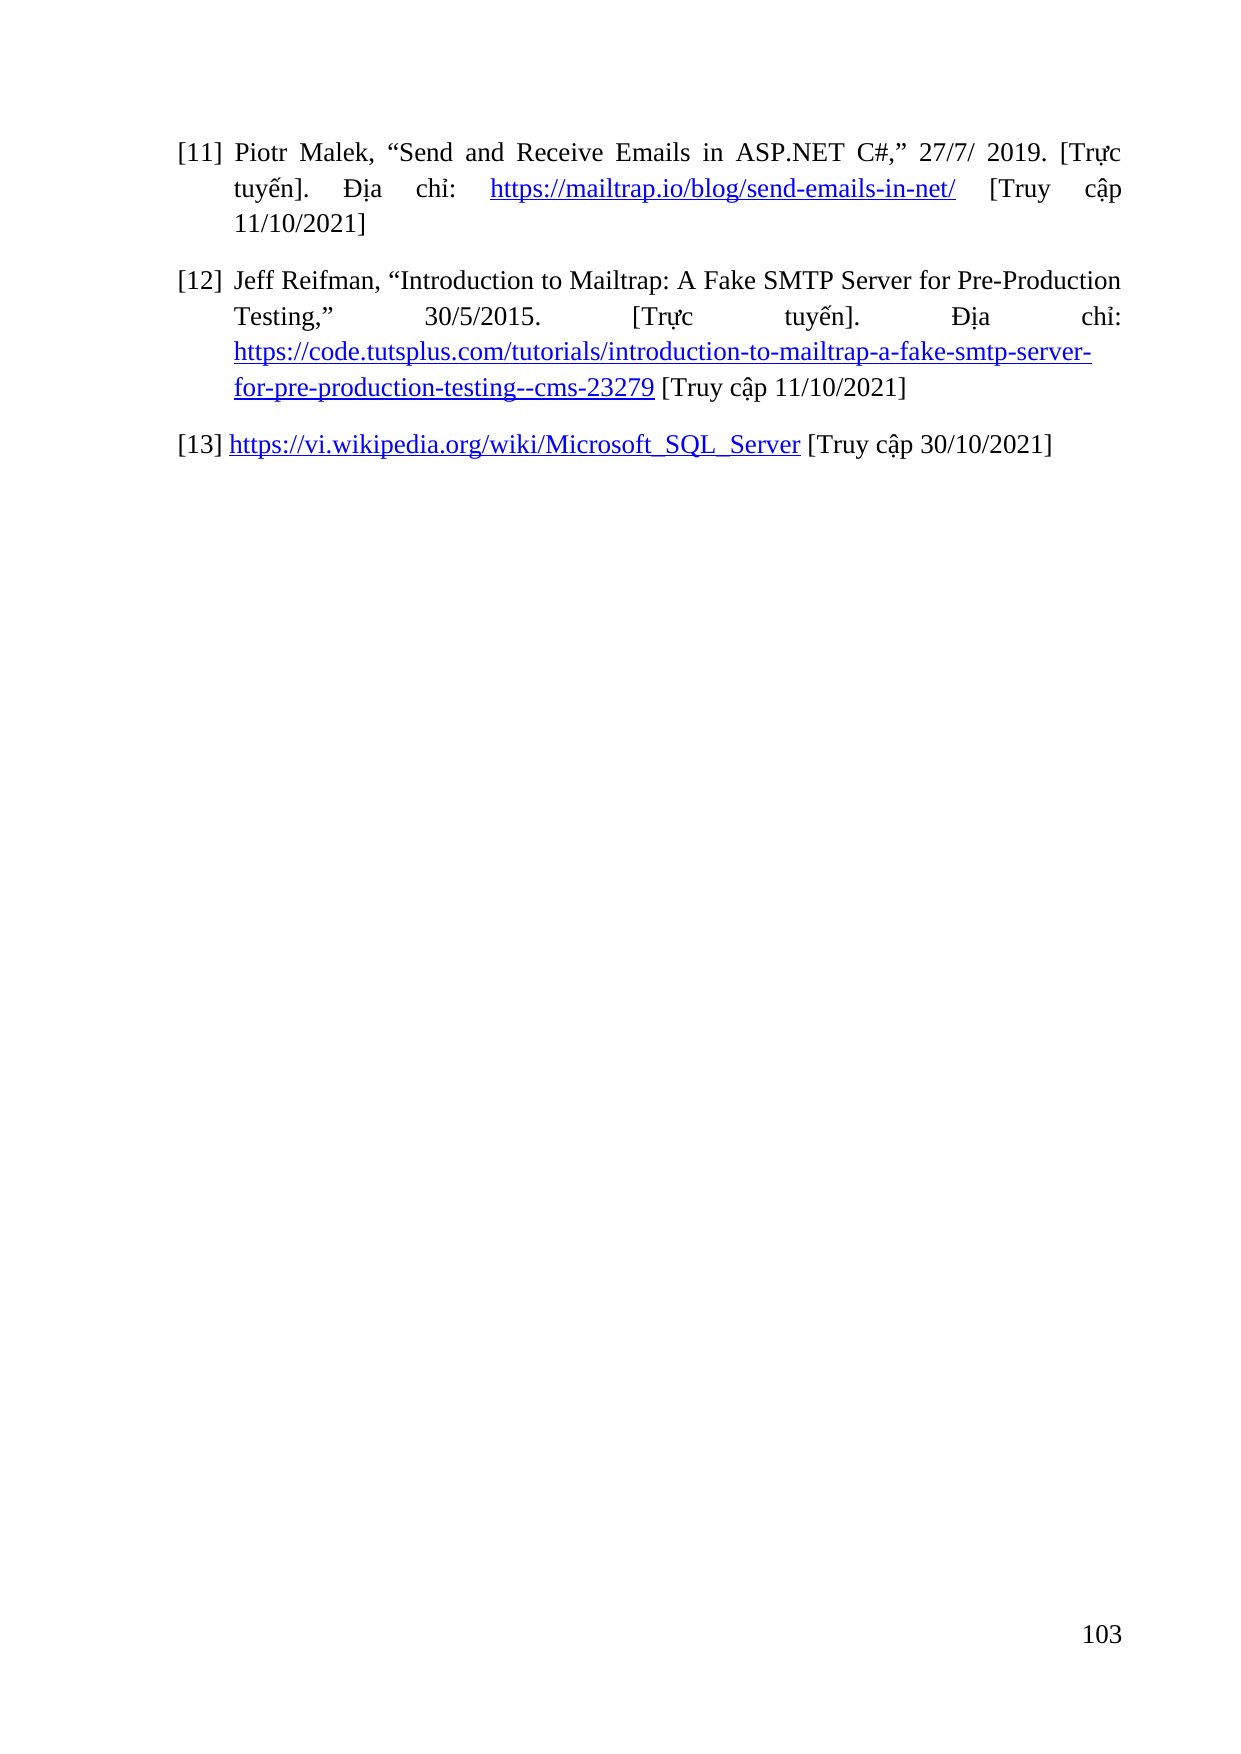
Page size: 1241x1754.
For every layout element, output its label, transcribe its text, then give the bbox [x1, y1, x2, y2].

text [11] Piotr Malek, “Send and Receive Emails in ASP.NET C#,” 27/7/ 2019. [Trực tuyến]. Địa chỉ: https://mailtrap.io/blog/send-emails-in-net/ [Truy cập 11/10/2021] [177, 136, 1122, 239]
text [13] https://vi.wikipedia.org/wiki/Microsoft_SQL_Server [Truy cập 30/10/2021] [177, 428, 1122, 459]
text [12] Jeff Reifman, “Introduction to Mailtrap: A Fake SMTP Server for Pre-Production Testing,” 30/5/2015. [Trực tuyến]. Địa chỉ: https://code.tutsplus.com/tutorials/introduction-to-mailtrap-a-fake-smtp-server-for-pre-production-testing--cms-23279 [Truy cập 11/10/2021] [177, 264, 1122, 402]
